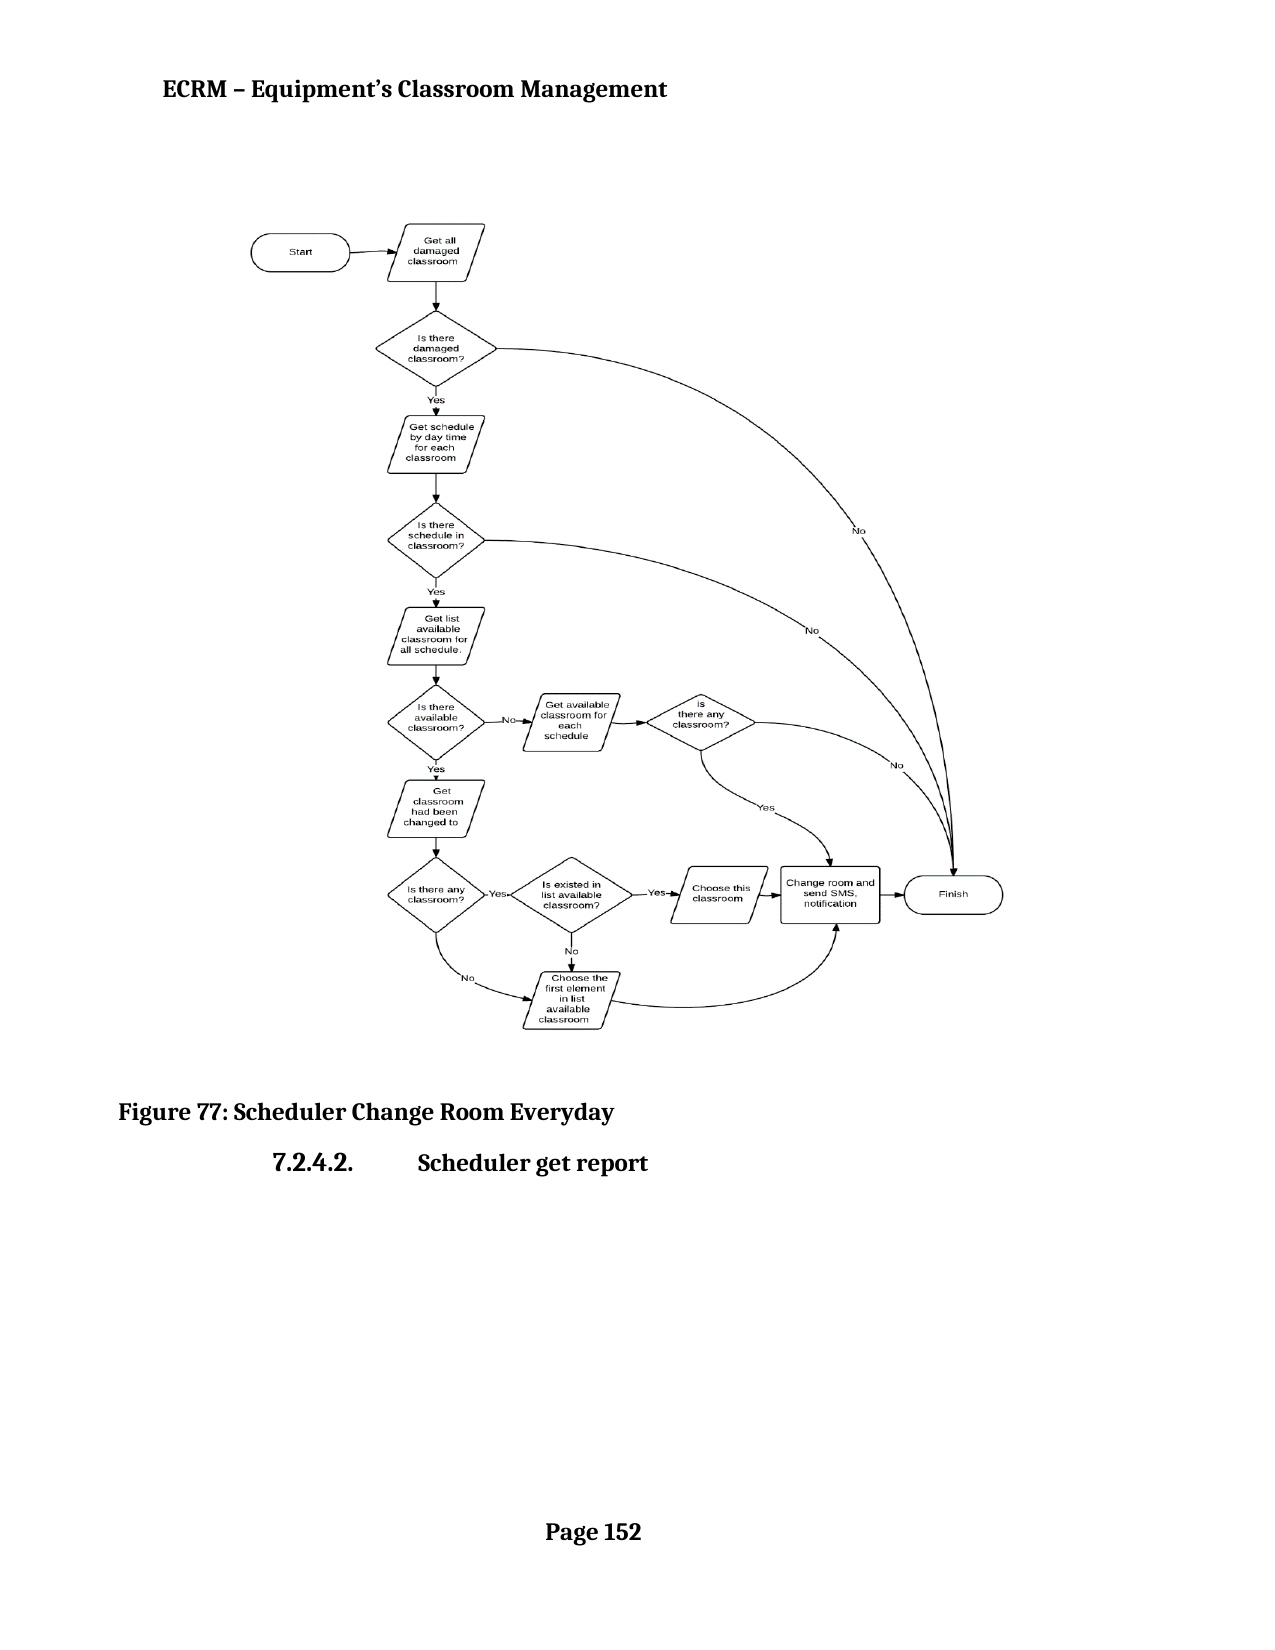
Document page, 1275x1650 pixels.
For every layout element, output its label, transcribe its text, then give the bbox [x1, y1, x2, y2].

list Scheduler get report [273, 1147, 1068, 1178]
picture [177, 147, 1064, 1073]
text Figure : Scheduler Change Room Everyday [118, 1098, 1068, 1127]
